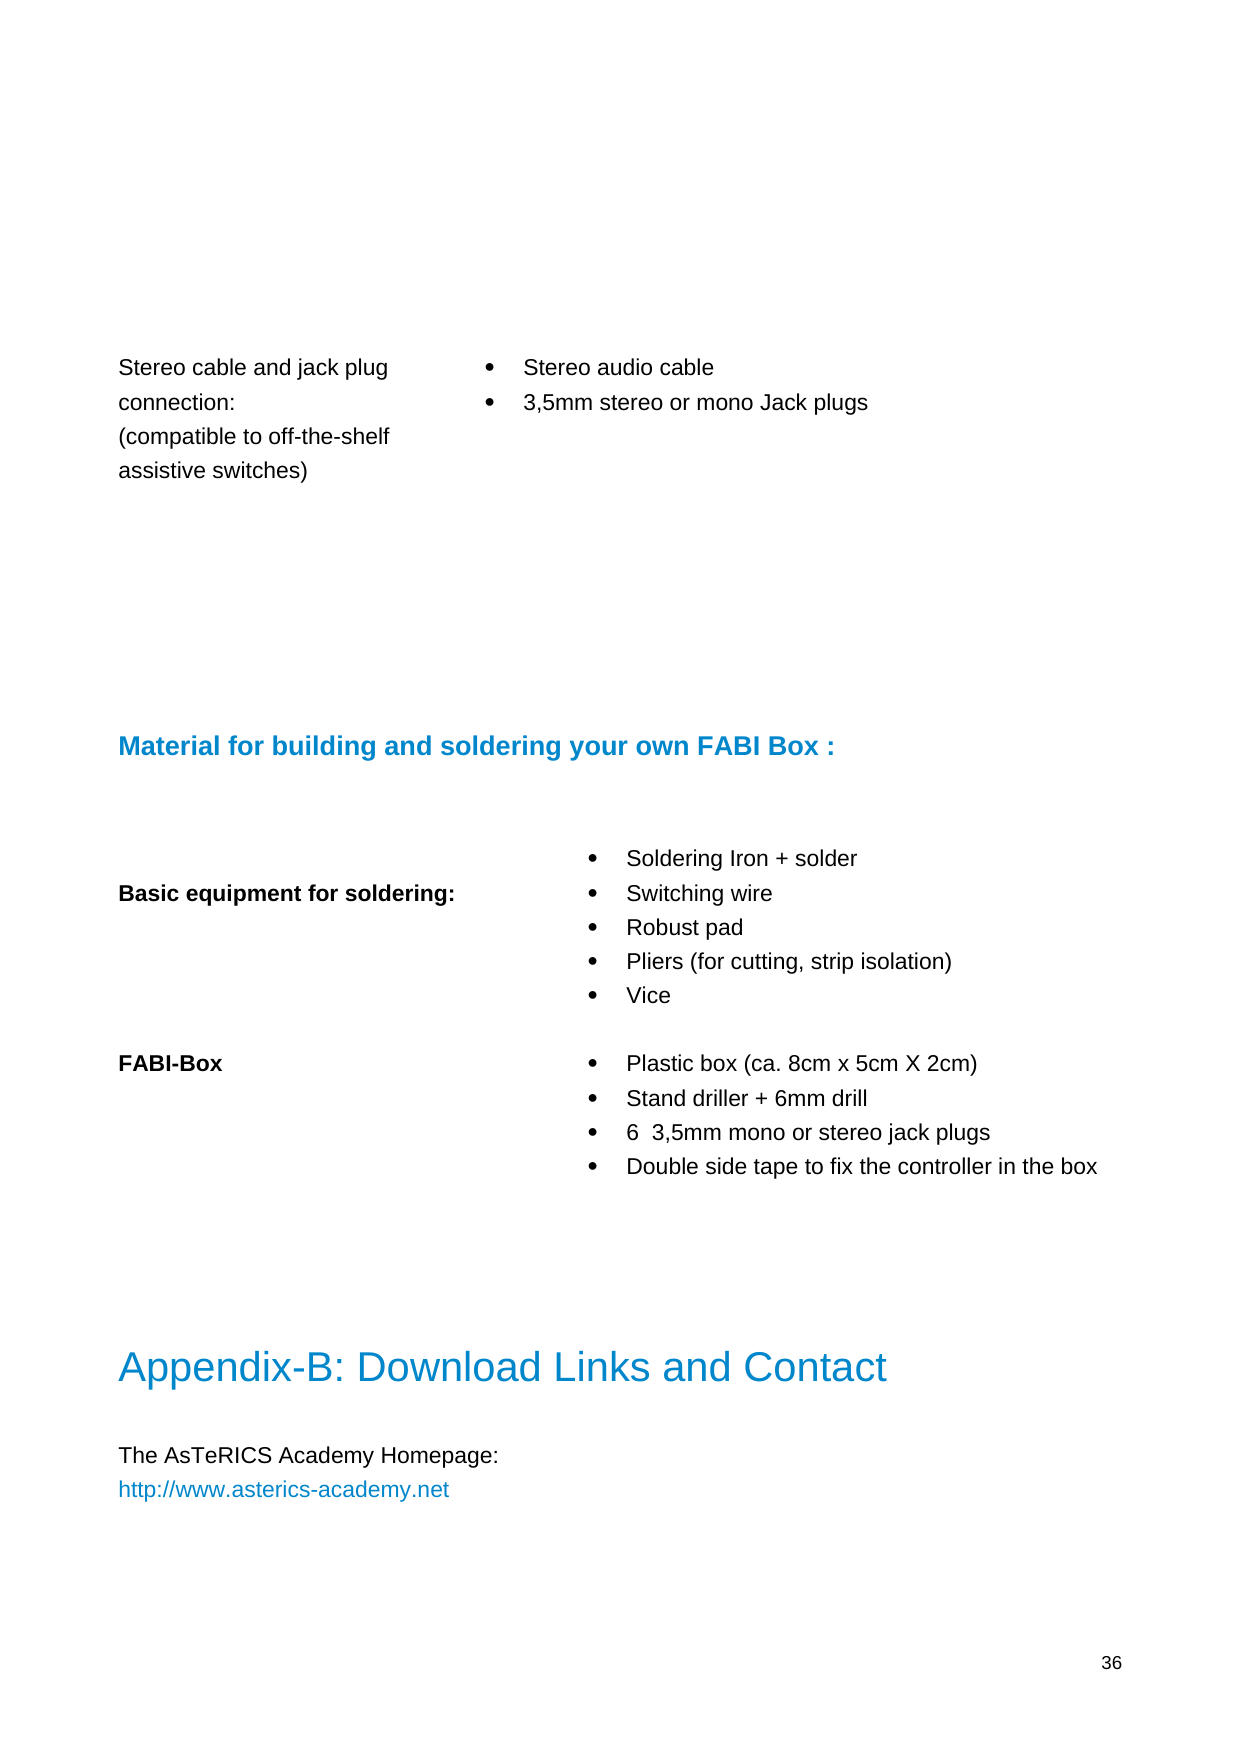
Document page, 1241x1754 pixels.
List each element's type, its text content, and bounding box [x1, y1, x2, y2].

text The AsTeRICS Academy Homepage: [118, 1442, 1122, 1468]
table_cell Stereo audio cable 3,5mm stereo or mono Jack plugs [437, 354, 1133, 628]
table_cell Stereo cable and jack plug connection: (compatible to off-the-shelf assistive switches) [107, 354, 437, 628]
table_header Basic equipment for soldering: [107, 845, 540, 1050]
subtitle Material for building and soldering your own FABI Box : [118, 730, 1122, 761]
text http://www.asterics-academy.net [118, 1476, 1122, 1502]
subtitle Appendix-B: Download Links and Contact [118, 1342, 1122, 1390]
table_cell FABI-Box [107, 1050, 540, 1187]
table_cell Plastic box (ca. 8cm x 5cm X 2cm) Stand driller + 6mm drill 6 3,5mm mono or stereo jack plugs Double side tape to fix the controller in the box [540, 1050, 1133, 1187]
table_header Soldering Iron + solder Switching wire Robust pad Pliers (for cutting, strip isolation) Vice [540, 845, 1133, 1050]
